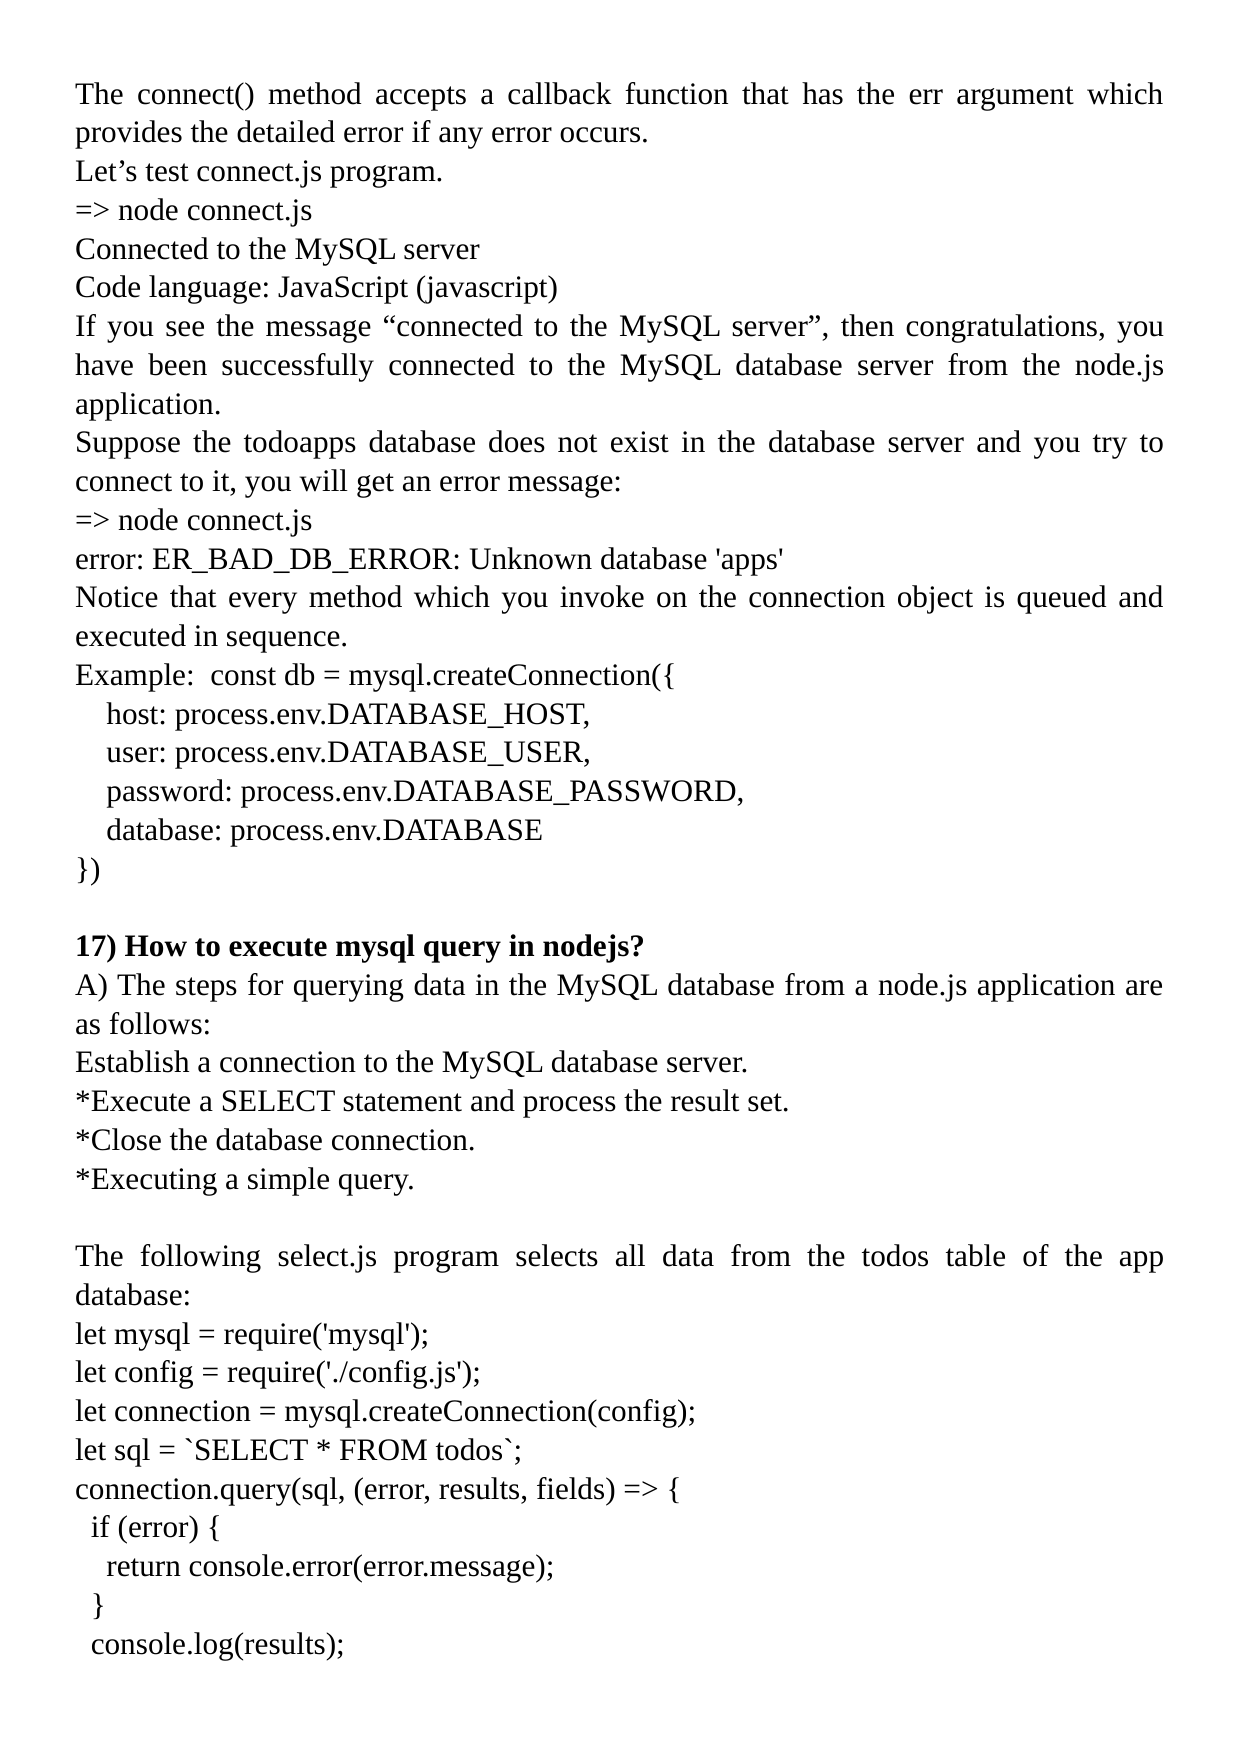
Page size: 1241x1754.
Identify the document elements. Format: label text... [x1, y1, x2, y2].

text 17) How to execute mysql query in nodejs? [75, 927, 1165, 963]
text let sql = `SELECT * FROM todos`; [75, 1431, 1165, 1467]
text if (error) { [75, 1509, 1165, 1545]
text => node connect.js [75, 191, 1165, 227]
text let config = require('./config.js'); [75, 1354, 1165, 1390]
text The following select.js program selects all data from the todos table of the app database: [75, 1237, 1165, 1312]
text user: process.env.DATABASE_USER, [75, 734, 1165, 770]
text Establish a connection to the MySQL database server. [75, 1044, 1165, 1080]
text Code language: JavaScript (javascript) [75, 269, 1165, 305]
text If you see the message “connected to the MySQL server”, then congratulations, you have been successfully connected to the MySQL database server from the node.js application. [75, 307, 1165, 421]
text let mysql = require('mysql'); [75, 1315, 1165, 1351]
text error: ER_BAD_DB_ERROR: Unknown database 'apps' [75, 540, 1165, 576]
text Let’s test connect.js program. [75, 152, 1165, 188]
text *Execute a SELECT statement and process the result set. [75, 1082, 1165, 1118]
text The connect() method accepts a callback function that has the err argument which provides the detailed error if any error occurs. [75, 75, 1165, 150]
text password: process.env.DATABASE_PASSWORD, [75, 772, 1165, 808]
text database: process.env.DATABASE [75, 811, 1165, 847]
text A) The steps for querying data in the MySQL database from a node.js application are as follows: [75, 966, 1165, 1041]
text Connected to the MySQL server [75, 230, 1165, 266]
text Suppose the todoapps database does not exist in the database server and you try to connect to it, you will get an error message: [75, 424, 1165, 498]
text => node connect.js [75, 501, 1165, 537]
text let connection = mysql.createConnection(config); [75, 1392, 1165, 1428]
text return console.error(error.message); [75, 1547, 1165, 1583]
text } [75, 1586, 1165, 1622]
text }) [75, 850, 1165, 886]
text Notice that every method which you invoke on the connection object is queued and executed in sequence. [75, 579, 1165, 653]
text *Close the database connection. [75, 1121, 1165, 1157]
text connection.query(sql, (error, results, fields) => { [75, 1470, 1165, 1506]
text host: process.env.DATABASE_HOST, [75, 695, 1165, 731]
text Example: const db = mysql.createConnection({ [75, 656, 1165, 692]
text console.log(results); [75, 1625, 1165, 1661]
text *Executing a simple query. [75, 1160, 1165, 1196]
